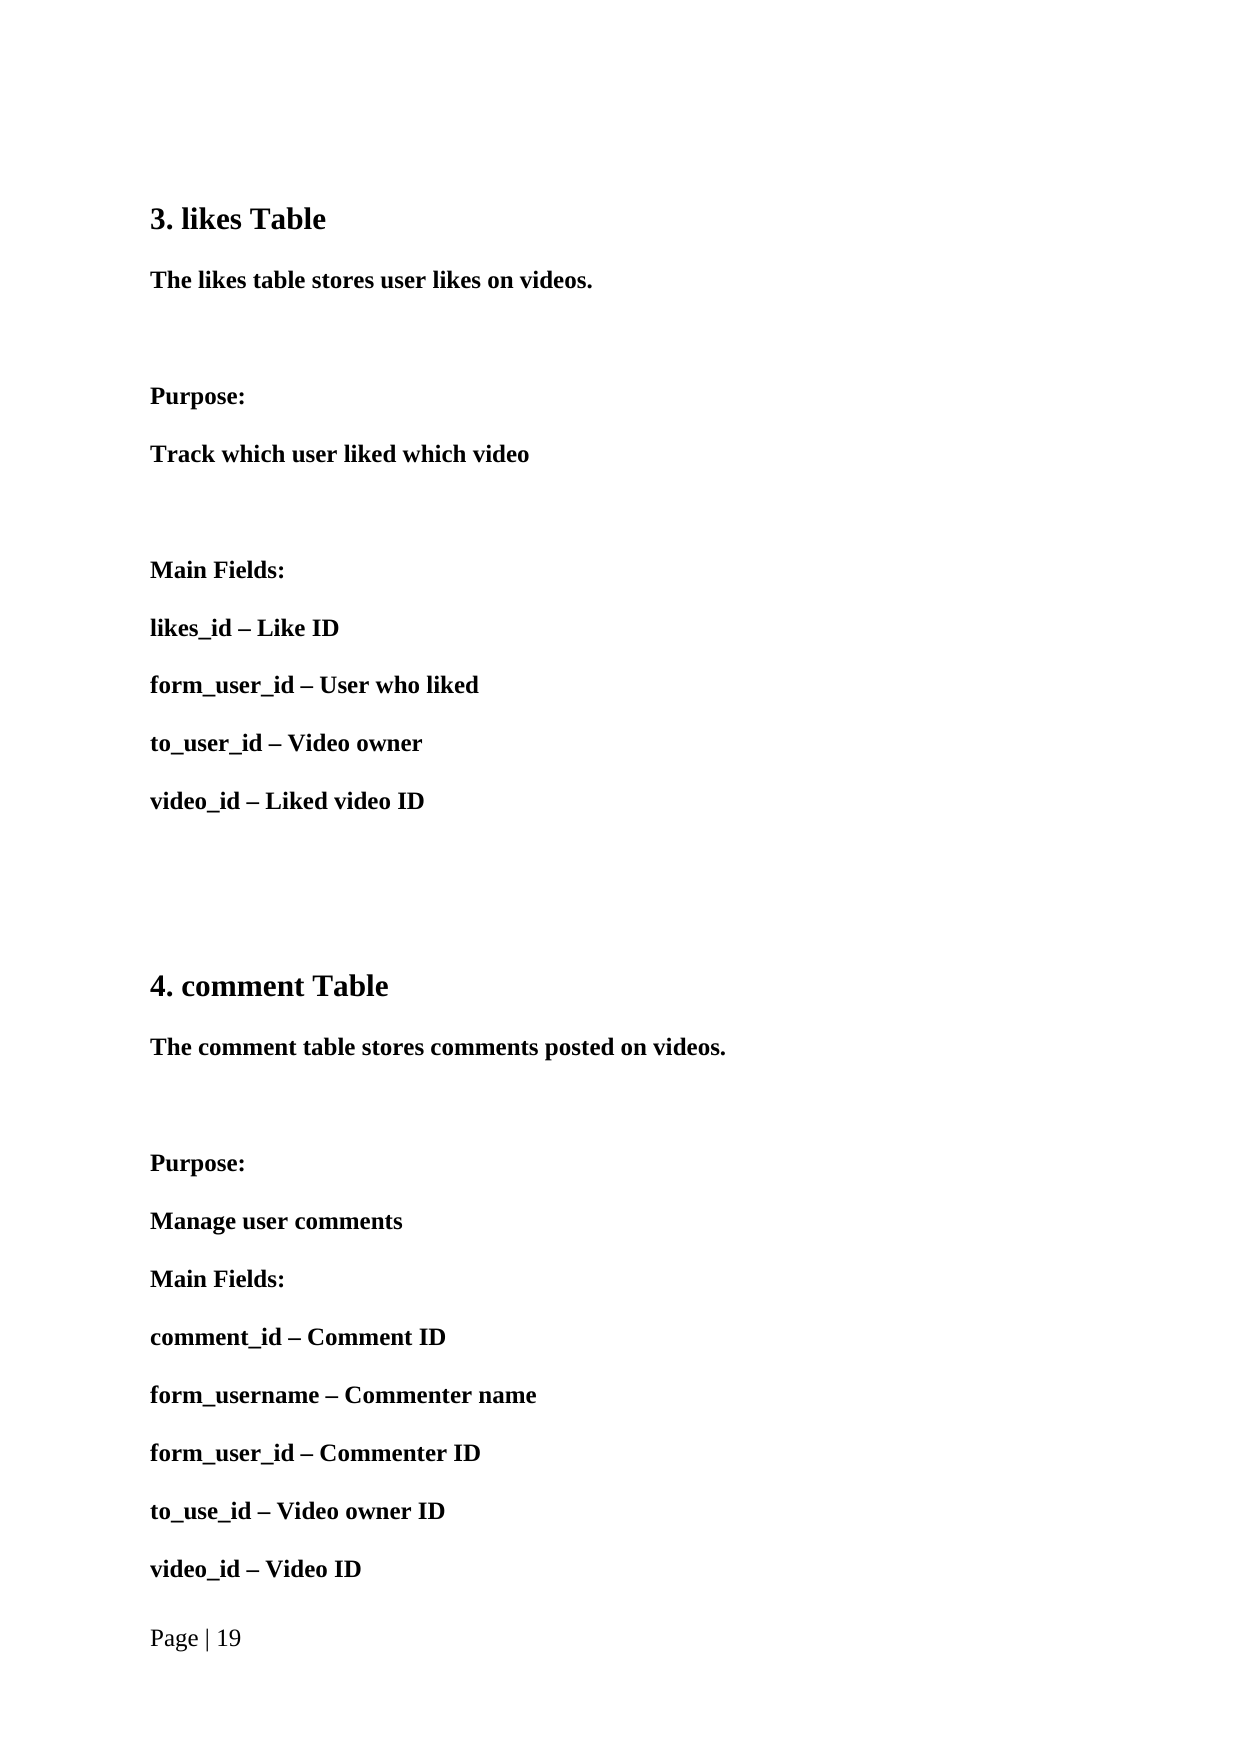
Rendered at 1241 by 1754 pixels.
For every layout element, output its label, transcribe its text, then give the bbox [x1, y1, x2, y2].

text The likes table stores user likes on videos. [150, 265, 1090, 294]
text form_user_id – User who liked [150, 671, 1090, 699]
text to_use_id – Video owner ID [150, 1496, 1090, 1524]
text form_user_id – Commenter ID [150, 1438, 1090, 1467]
text Purpose: [150, 1148, 1090, 1177]
text likes_id – Like ID [150, 613, 1090, 641]
text to_user_id – Video owner [150, 728, 1090, 757]
text Main Fields: [150, 1264, 1090, 1293]
text Main Fields: [150, 555, 1090, 583]
text video_id – Video ID [150, 1554, 1090, 1582]
text 4. comment Table [150, 967, 1090, 1003]
text 3. likes Table [150, 200, 1090, 236]
text comment_id – Comment ID [150, 1322, 1090, 1351]
text Purpose: [150, 381, 1090, 410]
text Manage user comments [150, 1206, 1090, 1235]
text form_username – Commenter name [150, 1380, 1090, 1409]
text video_id – Liked video ID [150, 786, 1090, 815]
text Track which user liked which video [150, 439, 1090, 468]
text The comment table stores comments posted on videos. [150, 1032, 1090, 1061]
